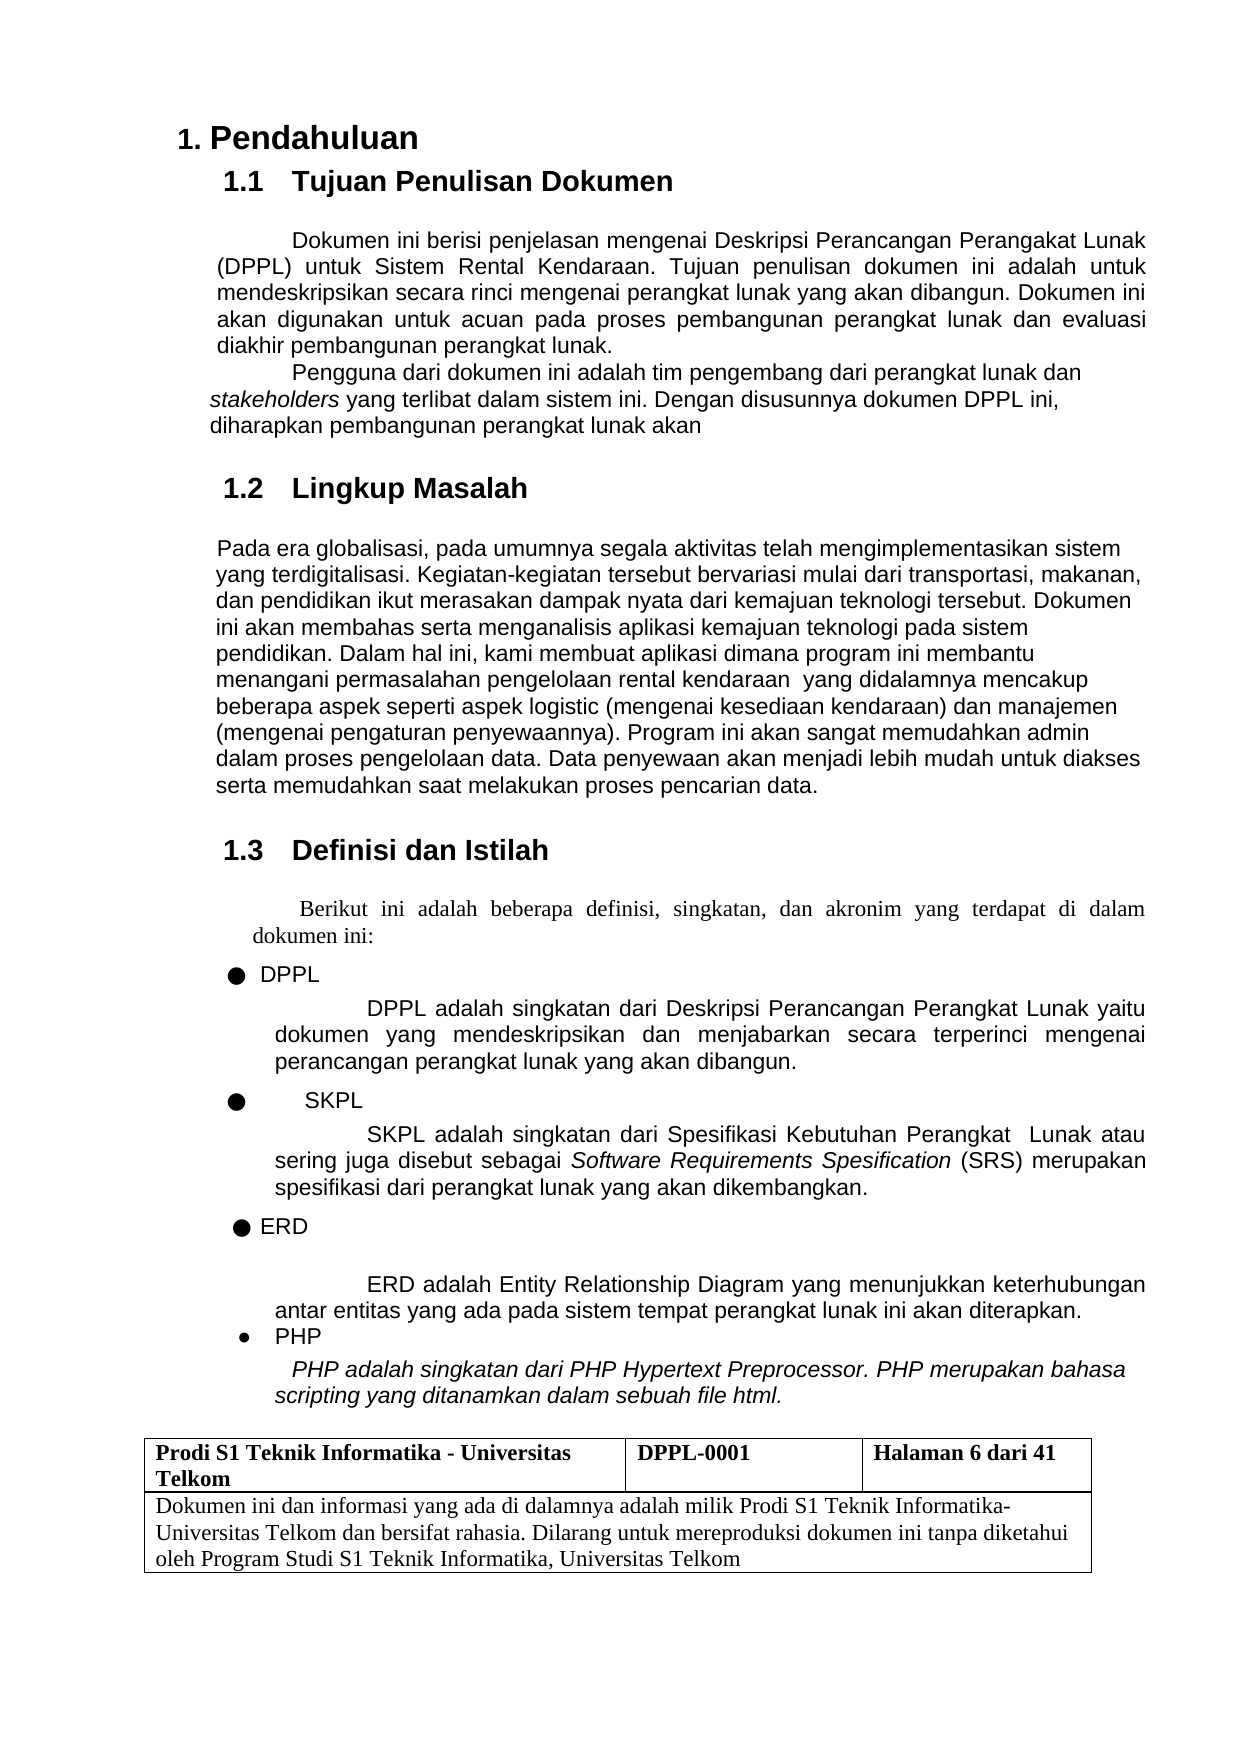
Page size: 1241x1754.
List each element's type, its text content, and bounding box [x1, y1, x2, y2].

list Dokumen ini berisi penjelasan mengenai Deskripsi Perancangan Perangakat Lunak (DPPL) untuk Sistem Rental Kendaraan. Tujuan penulisan dokumen ini adalah untuk mendeskripsikan secara rinci mengenai perangkat lunak yang akan dibangun. Dokumen ini akan digunakan untuk acuan pada proses pembangunan perangkat lunak dan evaluasi diakhir pembangunan perangkat lunak. [217, 227, 1146, 358]
text DPPL adalah singkatan dari Deskripsi Perancangan Perangkat Lunak yaitu dokumen yang mendeskripsikan dan menjabarkan secara terperinci mengenai perancangan perangkat lunak yang akan dibangun. [274, 995, 1146, 1074]
subtitle Definisi dan Istilah [223, 833, 1146, 867]
list Pengguna dari dokumen ini adalah tim pengembang dari perangkat lunak dan stakeholders yang terlibat dalam sistem ini. Dengan disusunnya dokumen DPPL ini, diharapkan pembangunan perangkat lunak akan [209, 359, 1146, 438]
text Berikut ini adalah beberapa definisi, singkatan, dan akronim yang terdapat di dalam dokumen ini: [252, 895, 1146, 948]
text Pada era globalisasi, pada umumnya segala aktivitas telah mengimplementasikan sistem yang terdigitalisasi. Kegiatan-kegiatan tersebut bervariasi mulai dari transportasi, makanan, dan pendidikan ikut merasakan dampak nyata dari kemajuan teknologi tersebut. Dokumen ini akan membahas serta menganalisis aplikasi kemajuan teknologi pada sistem pendidikan. Dalam hal ini, kami membuat aplikasi dimana program ini membantu menangani permasalahan pengelolaan rental kendaraan yang didalamnya mencakup beberapa aspek seperti aspek logistic (mengenai kesediaan kendaraan) dan manajemen (mengenai pengaturan penyewaannya). Program ini akan sangat memudahkan admin dalam proses pengelolaan data. Data penyewaan akan menjadi lebih mudah untuk diakses serta memudahkan saat melakukan proses pencarian data. [126, 534, 1146, 798]
list PHP [237, 1323, 1146, 1350]
list DPPL [226, 948, 1146, 995]
subtitle Pendahuluan [177, 118, 1052, 157]
list ERD [232, 1200, 1146, 1247]
list SKPL [226, 1074, 1146, 1121]
text SKPL adalah singkatan dari Spesifikasi Kebutuhan Perangkat Lunak atau sering juga disebut sebagai Software Requirements Spesification (SRS) merupakan spesifikasi dari perangkat lunak yang akan dikembangkan. [274, 1121, 1146, 1200]
subtitle Tujuan Penulisan Dokumen [223, 164, 1146, 198]
text ERD adalah Entity Relationship Diagram yang menunjukkan keterhubungan antar entitas yang ada pada sistem tempat perangkat lunak ini akan diterapkan. [274, 1271, 1146, 1323]
text PHP adalah singkatan dari PHP Hypertext Preprocessor. PHP merupakan bahasa scripting yang ditanamkan dalam sebuah file html. [184, 1356, 1146, 1409]
subtitle Lingkup Masalah [223, 471, 1146, 505]
